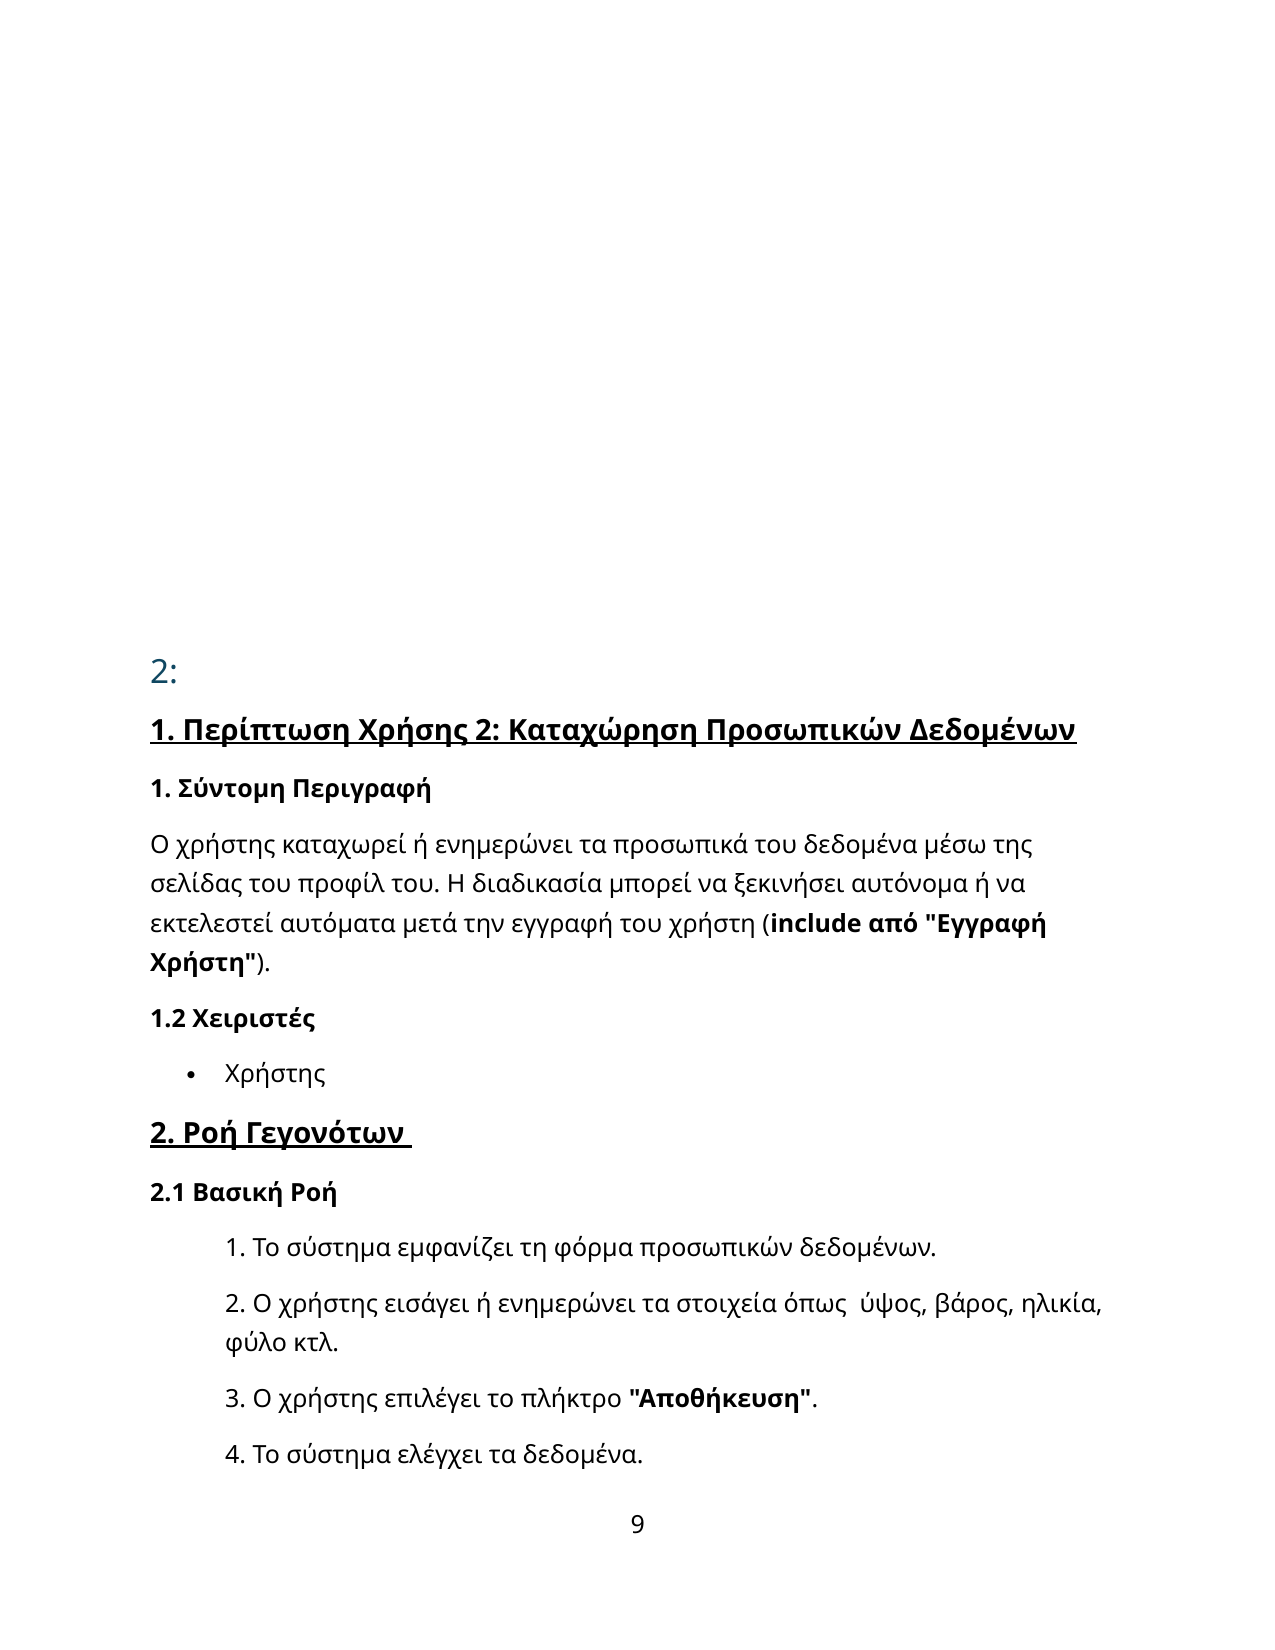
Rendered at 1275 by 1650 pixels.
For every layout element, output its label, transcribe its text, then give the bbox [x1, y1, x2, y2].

text 2.1 Βασική Ροή [150, 1174, 1125, 1208]
list Χρήστης [187, 1056, 1125, 1090]
text 4. Το σύστημα ελέγχει τα δεδομένα. [225, 1437, 1125, 1471]
text 3. Ο χρήστης επιλέγει το πλήκτρο "Αποθήκευση". [225, 1381, 1125, 1415]
subtitle 2: [150, 648, 1125, 694]
text 1. Περίπτωση Χρήσης 2: Καταχώρηση Προσωπικών Δεδομένων [150, 709, 1125, 748]
text 2. Ο χρήστης εισάγει ή ενημερώνει τα στοιχεία όπως ύψος, βάρος, ηλικία, φύλο κτλ. [225, 1286, 1125, 1359]
text 1. Το σύστημα εμφανίζει τη φόρμα προσωπικών δεδομένων. [225, 1230, 1125, 1264]
text Ο χρήστης καταχωρεί ή ενημερώνει τα προσωπικά του δεδομένα μέσω της σελίδας του προφίλ του. Η διαδικασία μπορεί να ξεκινήσει αυτόνομα ή να εκτελεστεί αυτόματα μετά την εγγραφή του χρήστη (include από "Εγγραφή Χρήστη"). [150, 827, 1125, 978]
text 2. Ροή Γεγονότων [150, 1112, 1125, 1152]
text 1.2 Χειριστές [150, 1000, 1125, 1034]
text 1. Σύντομη Περιγραφή [150, 771, 1125, 805]
